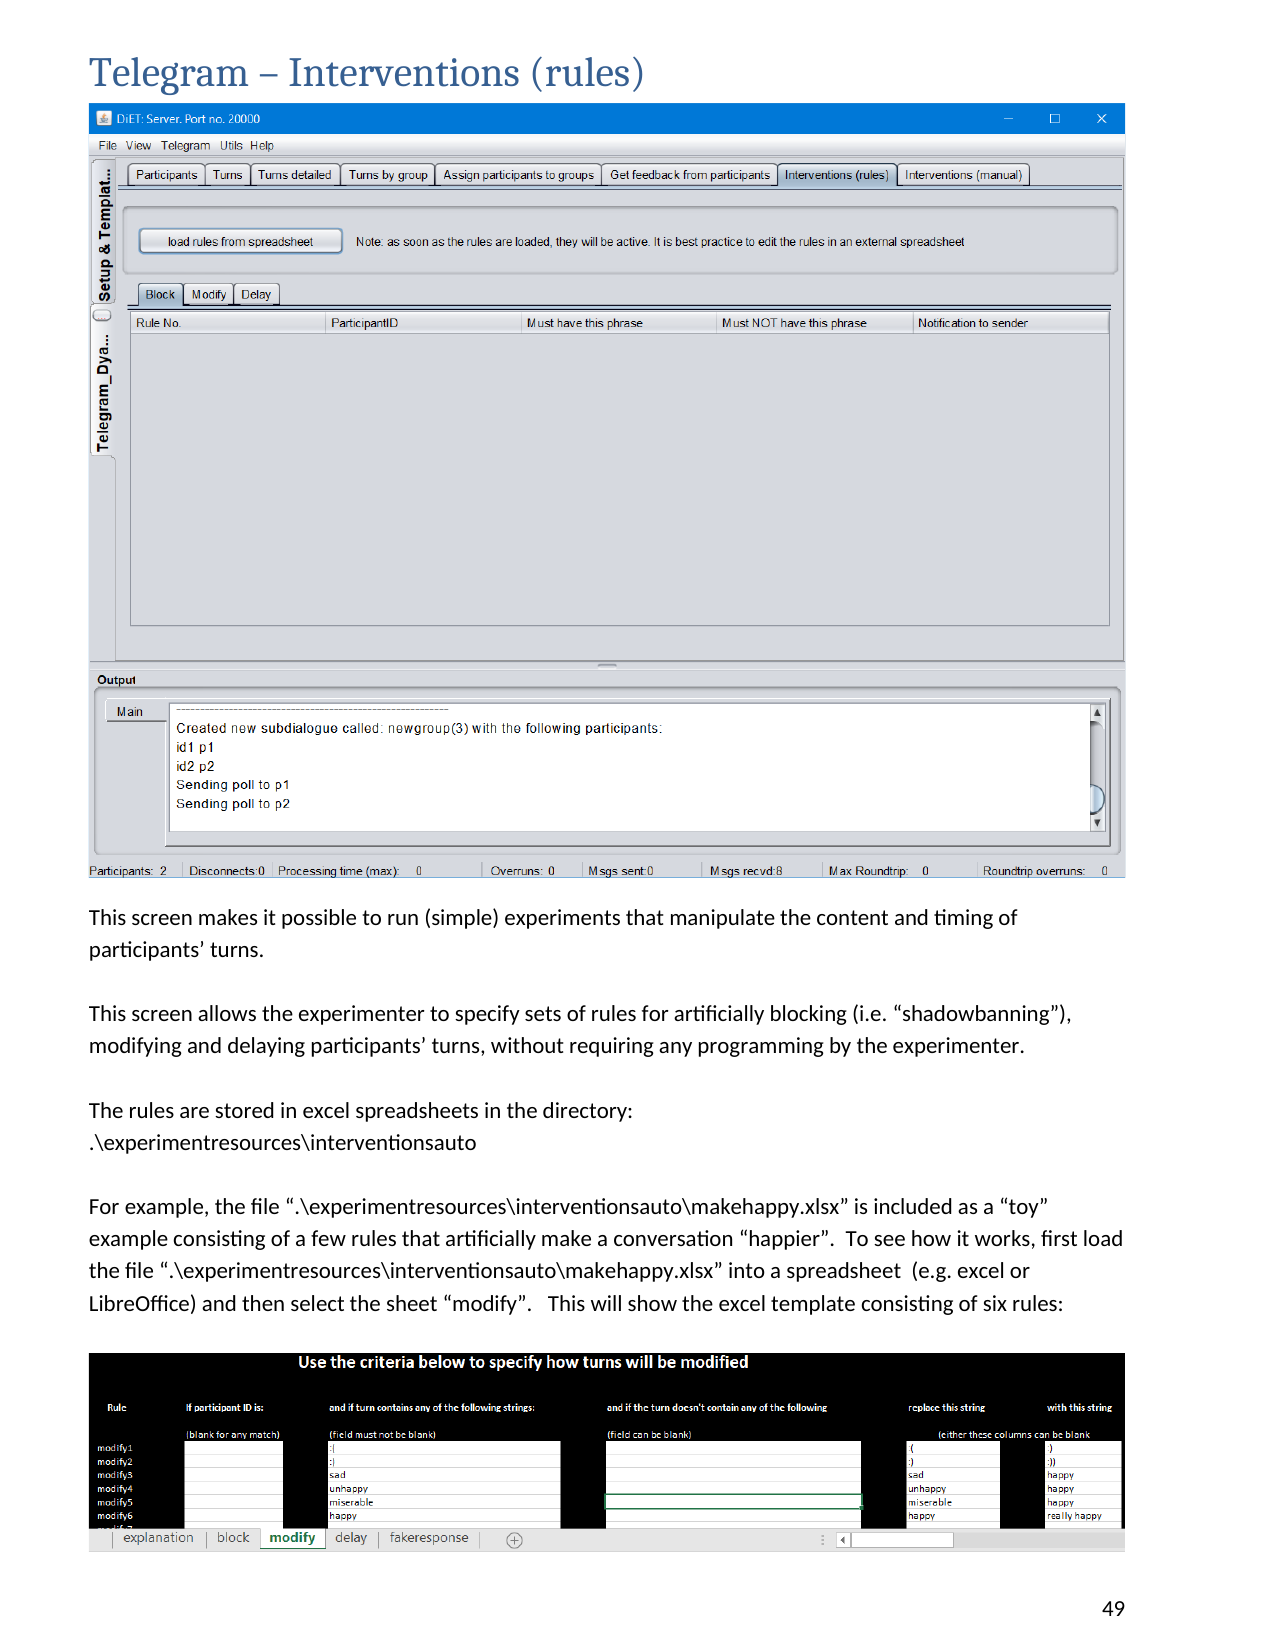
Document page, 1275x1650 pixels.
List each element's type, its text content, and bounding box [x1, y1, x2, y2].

text This screen makes it possible to run (simple) experiments that manipulate the content and timing of participants’ turns. [89, 903, 1125, 963]
subtitle Telegram – Interventions (rules) [89, 48, 1125, 96]
picture [88, 103, 1125, 878]
text This screen allows the experimenter to specify sets of rules for artificially blocking (i.e. “shadowbanning”), modifying and delaying participants’ turns, without requiring any programming by the experimenter. [89, 999, 1125, 1059]
text For example, the file “.\experimentresources\interventionsauto\makehappy.xlsx” is included as a “toy” example consisting of a few rules that artificially make a conversation “happier”. To see how it works, first load the file “.\experimentresources\interventionsauto\makehappy.xlsx” into a spreadsheet (e.g. excel or LibreOffice) and then select the sheet “modify”. This will show the excel template consisting of six rules: [89, 1192, 1125, 1349]
picture [88, 1353, 1125, 1552]
text The rules are stored in excel spreadsheets in the directory: .\experimentresources\interventionsauto [89, 1096, 1125, 1156]
